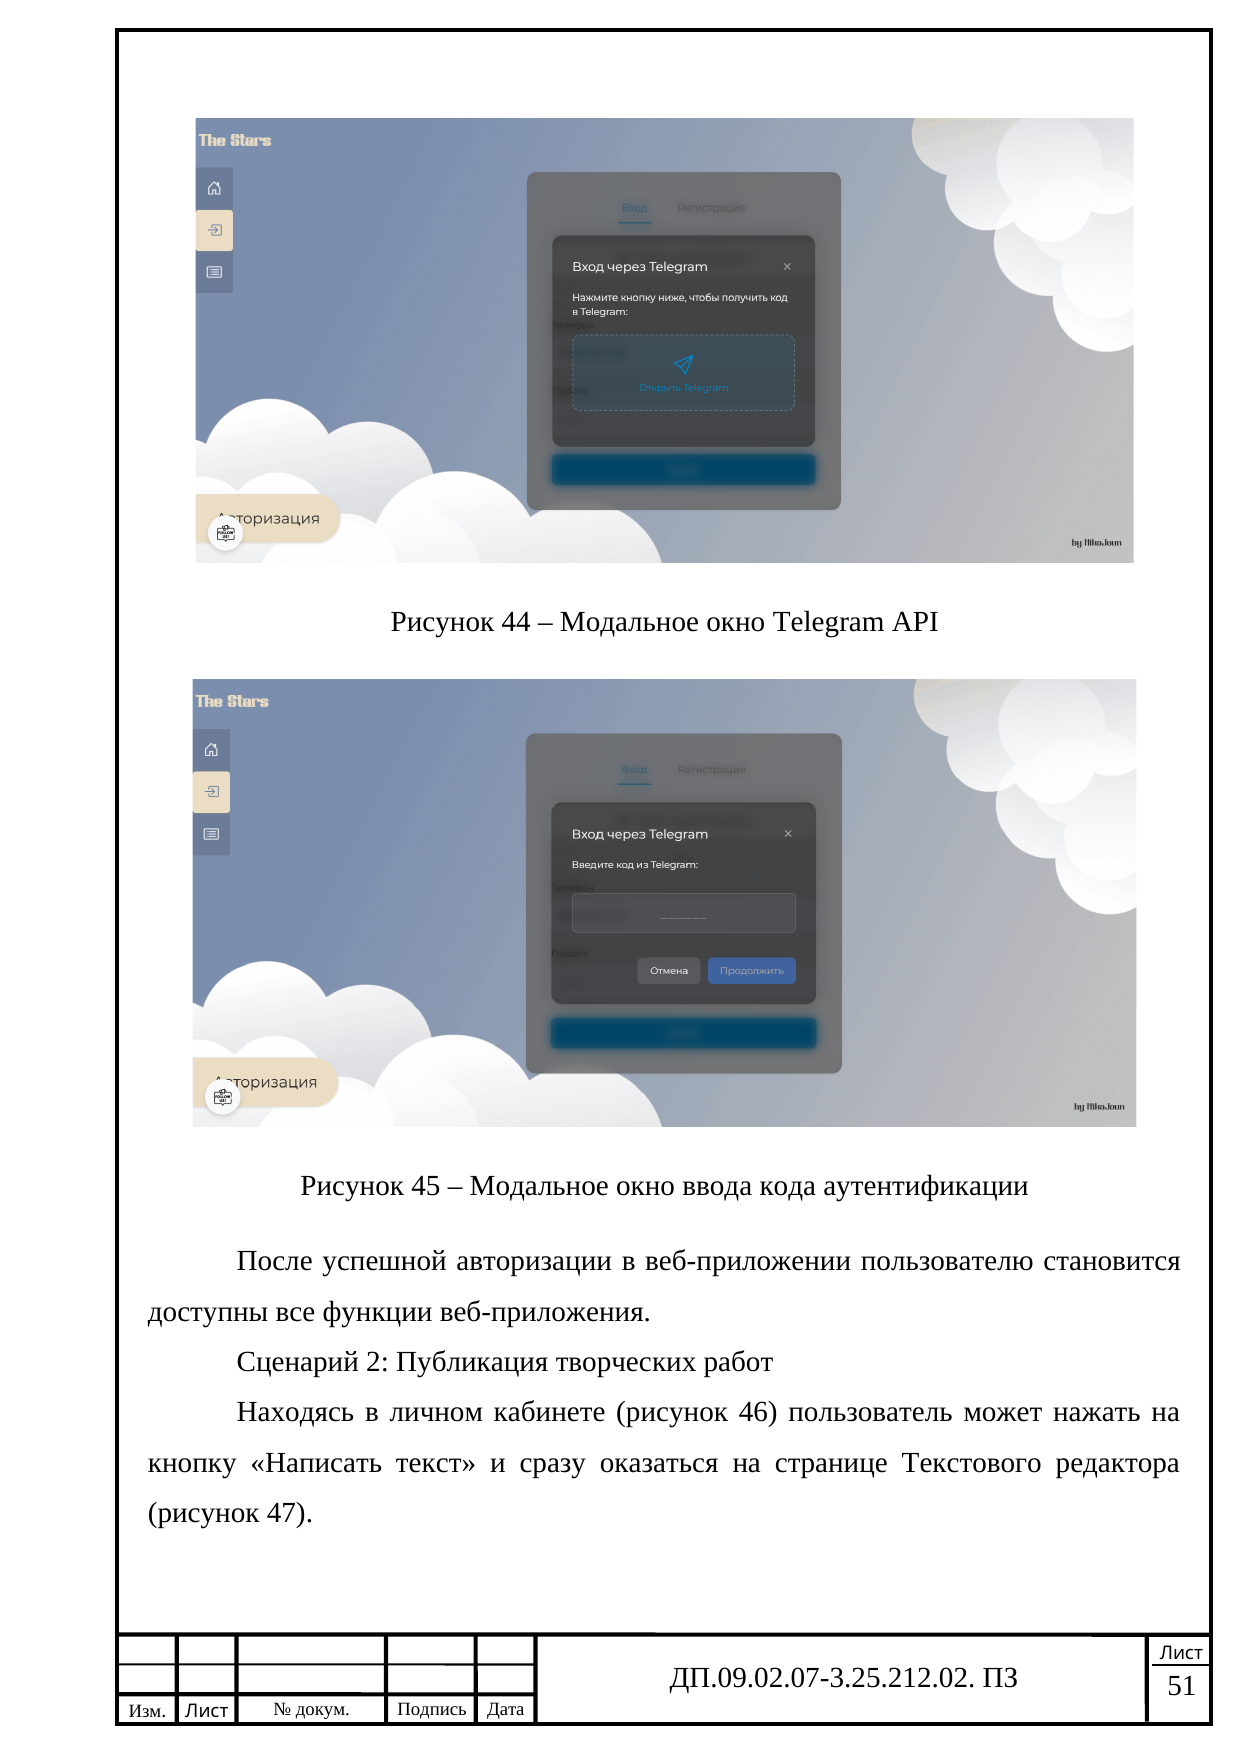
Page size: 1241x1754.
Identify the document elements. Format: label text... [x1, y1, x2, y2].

text Рисунок 44 – Модальное окно Telegram API [148, 604, 1181, 638]
text Находясь в личном кабинете (рисунок 46) пользователь может нажать на кнопку «Написать текст» и сразу оказаться на странице Текстового редактора (рисунок 47). [148, 1478, 1181, 1529]
text После успешной авторизации в веб-приложении пользователю становится доступны все функции веб-приложения. [148, 1243, 1181, 1327]
text Находясь в личном кабинете (рисунок 46) пользователь может нажать на кнопку «Написать текст» и сразу оказаться на странице Текстового редактора (рисунок 47). [148, 1394, 1181, 1445]
picture [195, 118, 1134, 563]
text Рисунок 45 – Модальное окно ввода кода аутентификации [148, 1168, 1181, 1202]
text Сценарий 2: Публикация творческих работ [148, 1344, 1181, 1378]
picture [192, 679, 1137, 1127]
